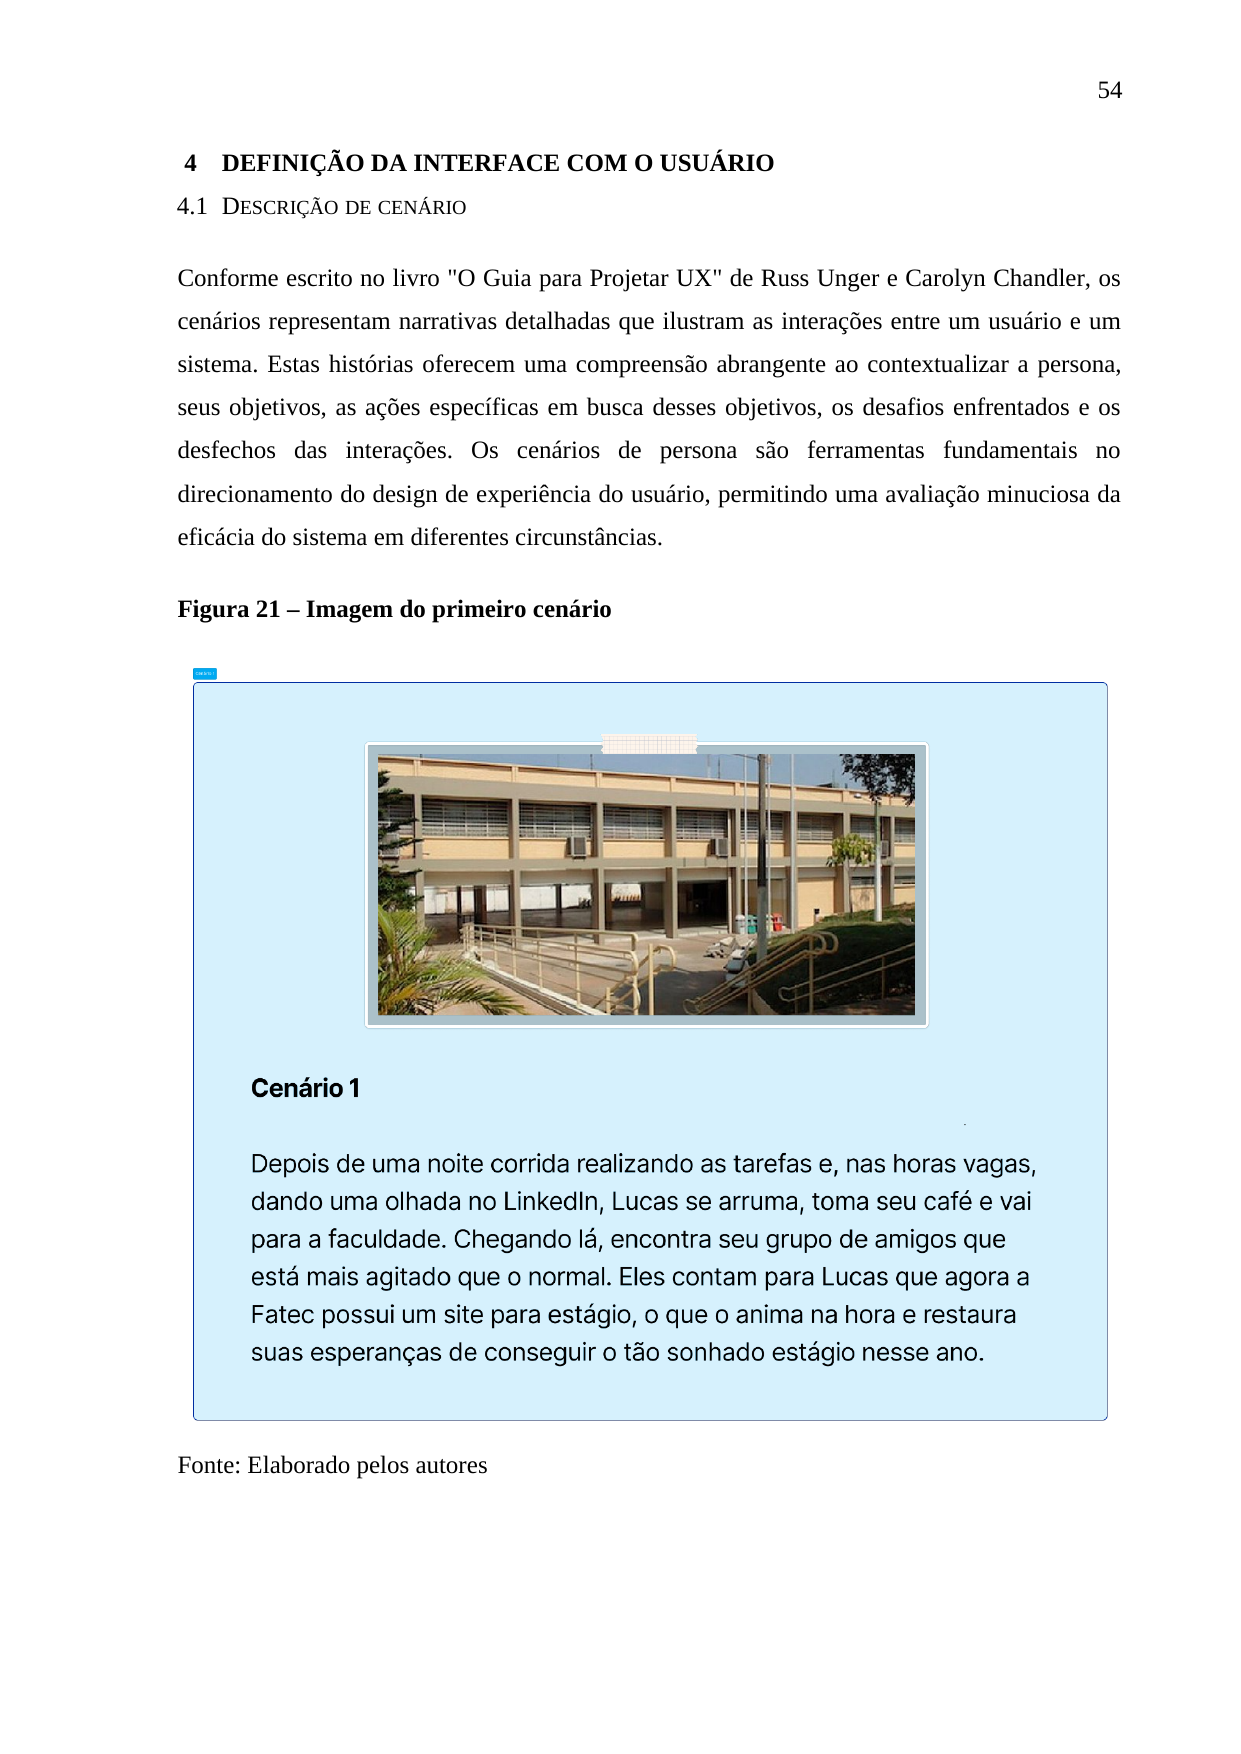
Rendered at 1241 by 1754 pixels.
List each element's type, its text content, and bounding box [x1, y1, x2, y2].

picture [177, 666, 1123, 1436]
text Fonte: Elaborado pelos autores [177, 1436, 1122, 1479]
subtitle DEFINIÇÃO DA INTERFACE COM O USUÁRIO [184, 148, 1122, 176]
text Conforme escrito no livro "O Guia para Projetar UX" de Russ Unger e Carolyn Chandler, os cenários representam narrativas detalhadas que ilustram as interações entre um usuário e um sistema. Estas histórias oferecem uma compreensão abrangente ao contextualizar a persona, seus objetivos, as ações específicas em busca desses objetivos, os desafios enfrentados e os desfechos das interações. Os cenários de persona são ferramentas fundamentais no direcionamento do design de experiência do usuário, permitindo uma avaliação minuciosa da eficácia do sistema em diferentes circunstâncias. [177, 263, 1122, 551]
text Figura 21 – Imagem do primeiro cenário [177, 594, 1122, 623]
subtitle Descrição de cenário [177, 191, 1122, 219]
